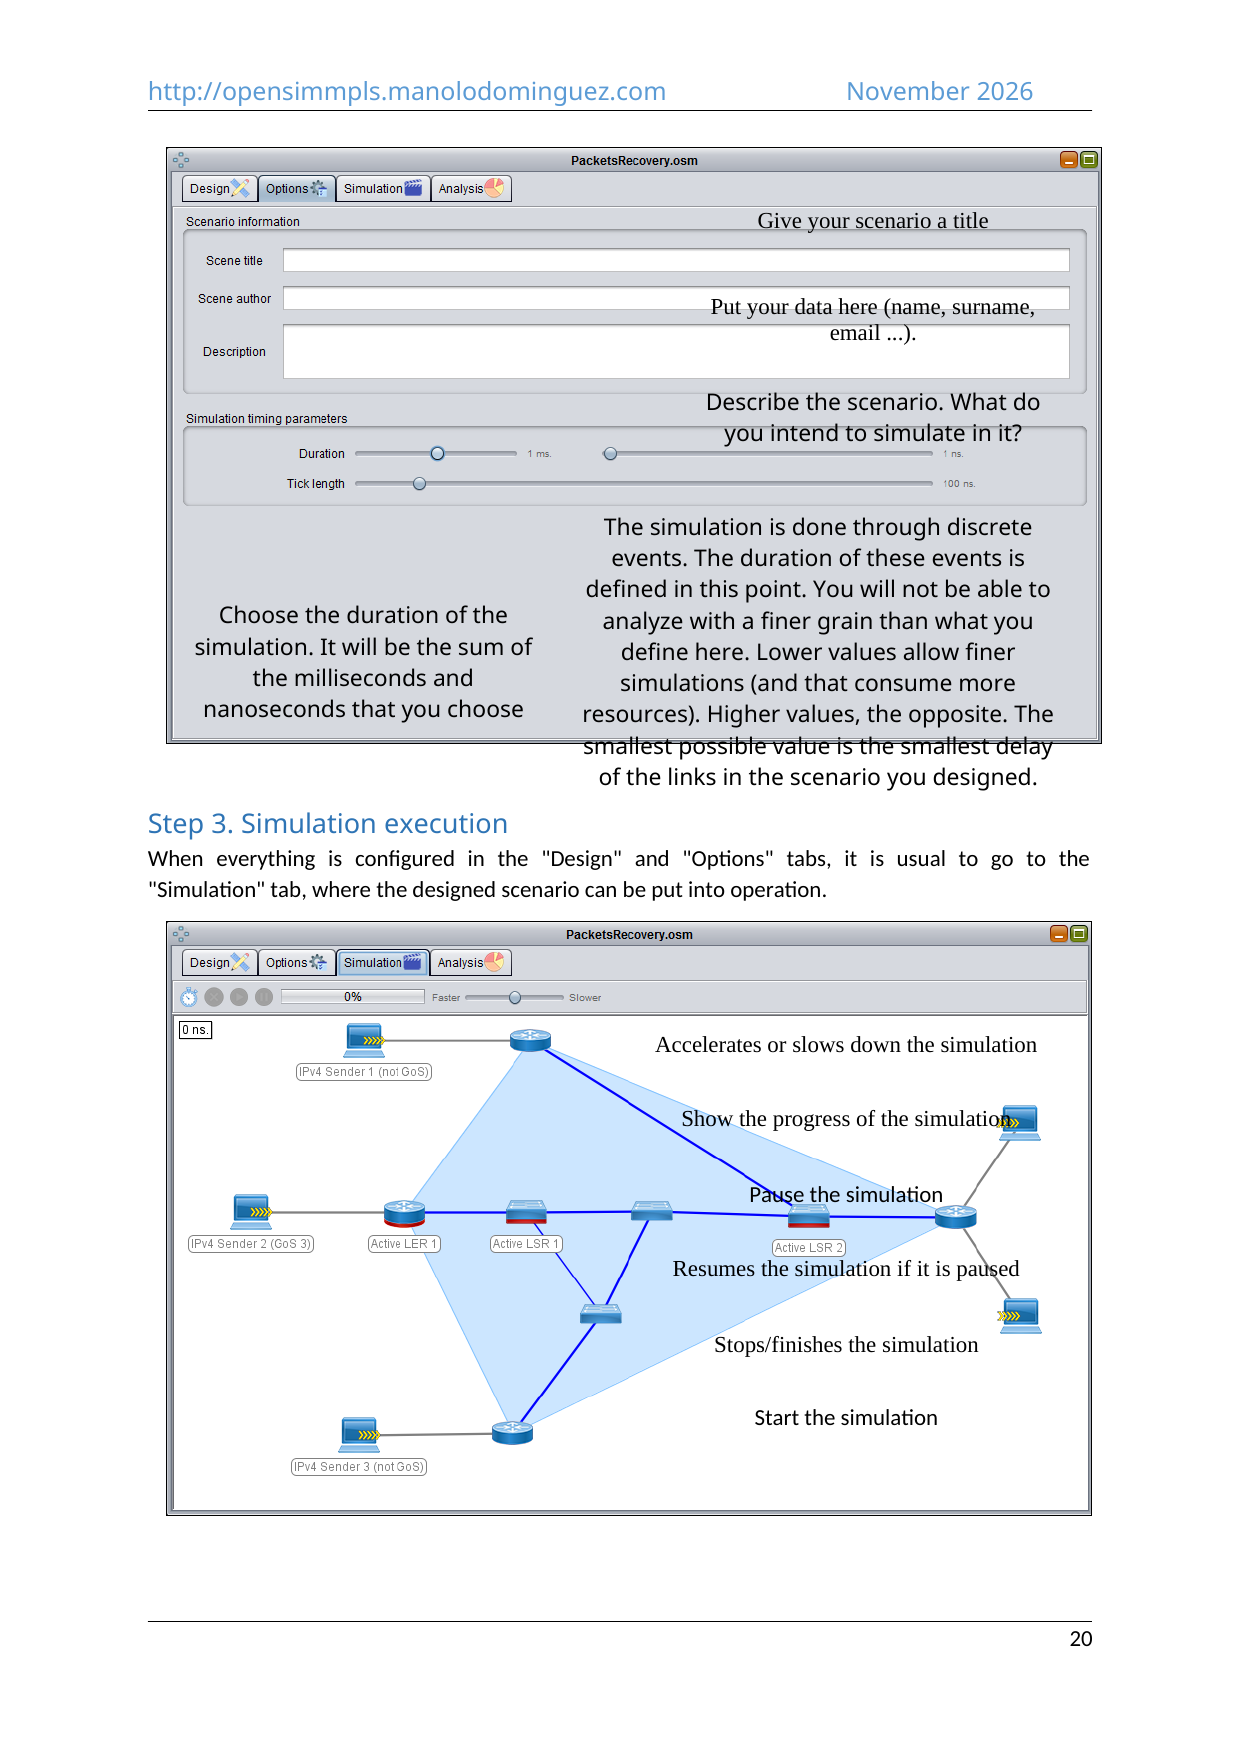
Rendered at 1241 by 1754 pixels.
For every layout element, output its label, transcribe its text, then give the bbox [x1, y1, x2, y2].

subtitle Step 3. Simulation execution [148, 805, 1092, 842]
text When everything is configured in the "Design" and "Options" tabs, it is usual to go to the "Simulation" tab, where the designed scenario can be put into operation. [148, 844, 1092, 903]
picture [167, 148, 1101, 743]
picture [167, 922, 1091, 1515]
